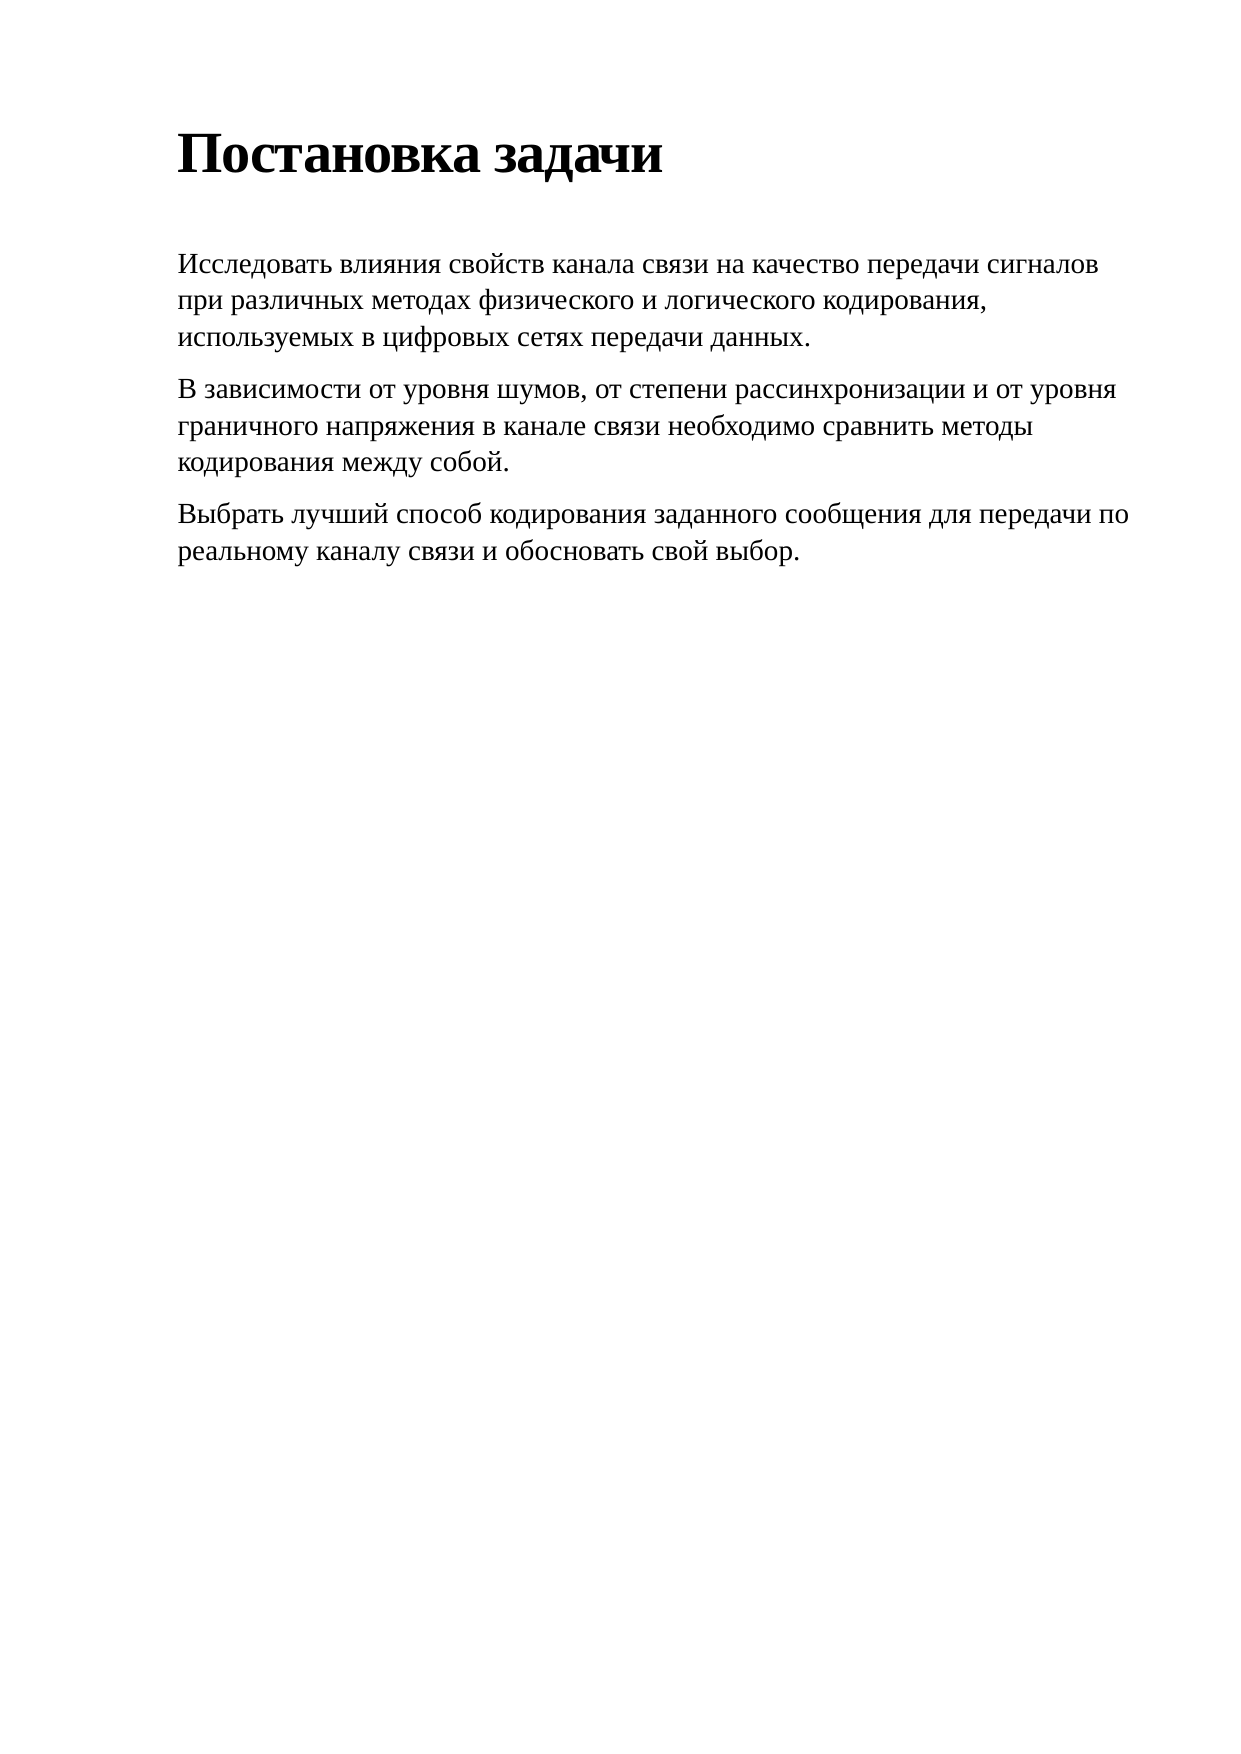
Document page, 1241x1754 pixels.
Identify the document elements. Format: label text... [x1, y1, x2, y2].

title Постановка задачи [177, 118, 1152, 185]
text Исследовать влияния свойств канала связи на качество передачи сигналов при различных методах физического и логического кодирования, используемых в цифровых сетях передачи данных. [177, 246, 1152, 352]
text Выбрать лучший способ кодирования заданного сообщения для передачи по реальному каналу связи и обосновать свой выбор. [177, 497, 1152, 566]
text В зависимости от уровня шумов, от степени рассинхронизации и от уровня граничного напряжения в канале связи необходимо сравнить методы кодирования между собой. [177, 371, 1152, 477]
